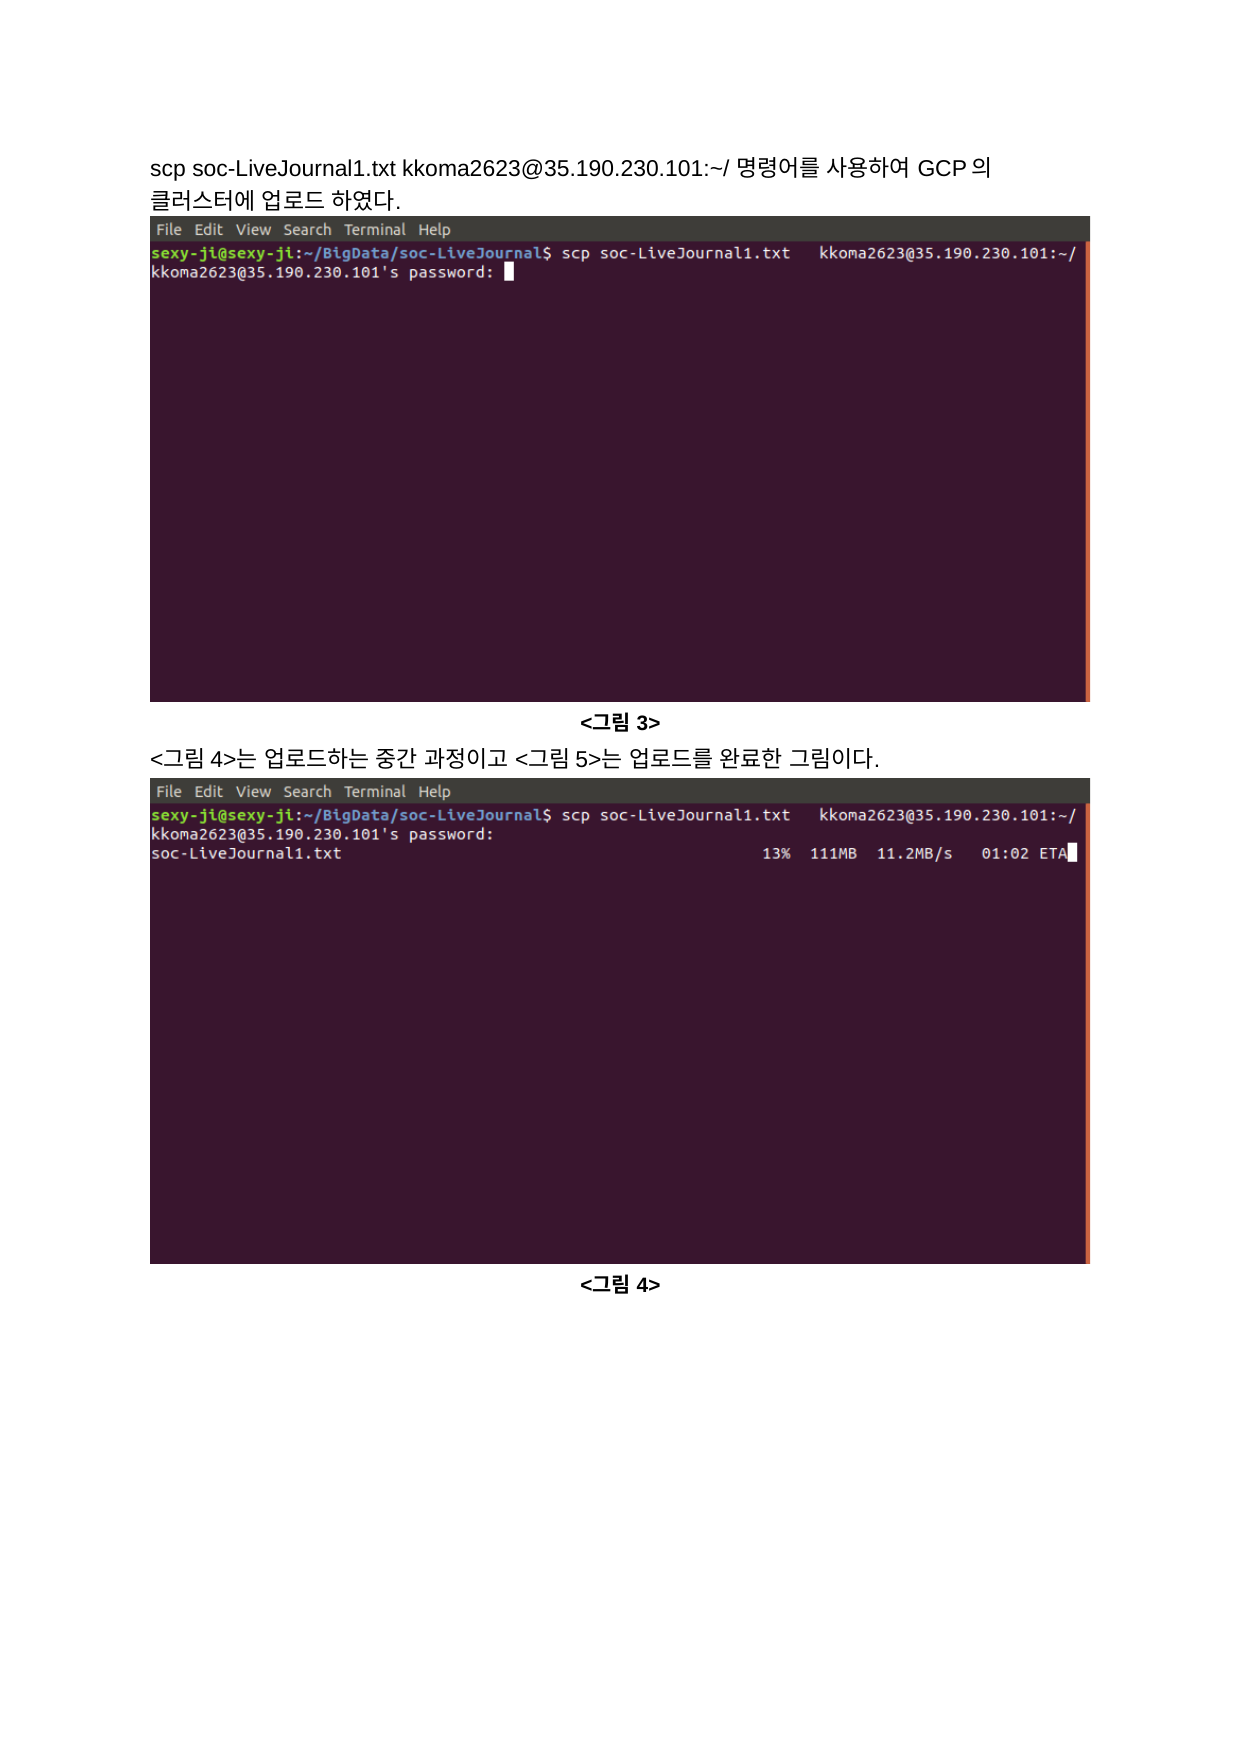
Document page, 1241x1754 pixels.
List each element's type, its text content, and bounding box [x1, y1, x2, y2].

text <그림 4> [150, 1268, 1090, 1298]
picture [150, 778, 1091, 1264]
text scp soc-LiveJournal1.txt kkoma2623@35.190.230.101:~/ 명령어를 사용하여 GCP의 클러스터에 업로드 하였다. [150, 150, 1090, 216]
picture [150, 216, 1091, 702]
text <그림 3> [150, 706, 1090, 736]
text <그림4>는 업로드하는 중간 과정이고 <그림5>는 업로드를 완료한 그림이다. [150, 740, 1090, 774]
